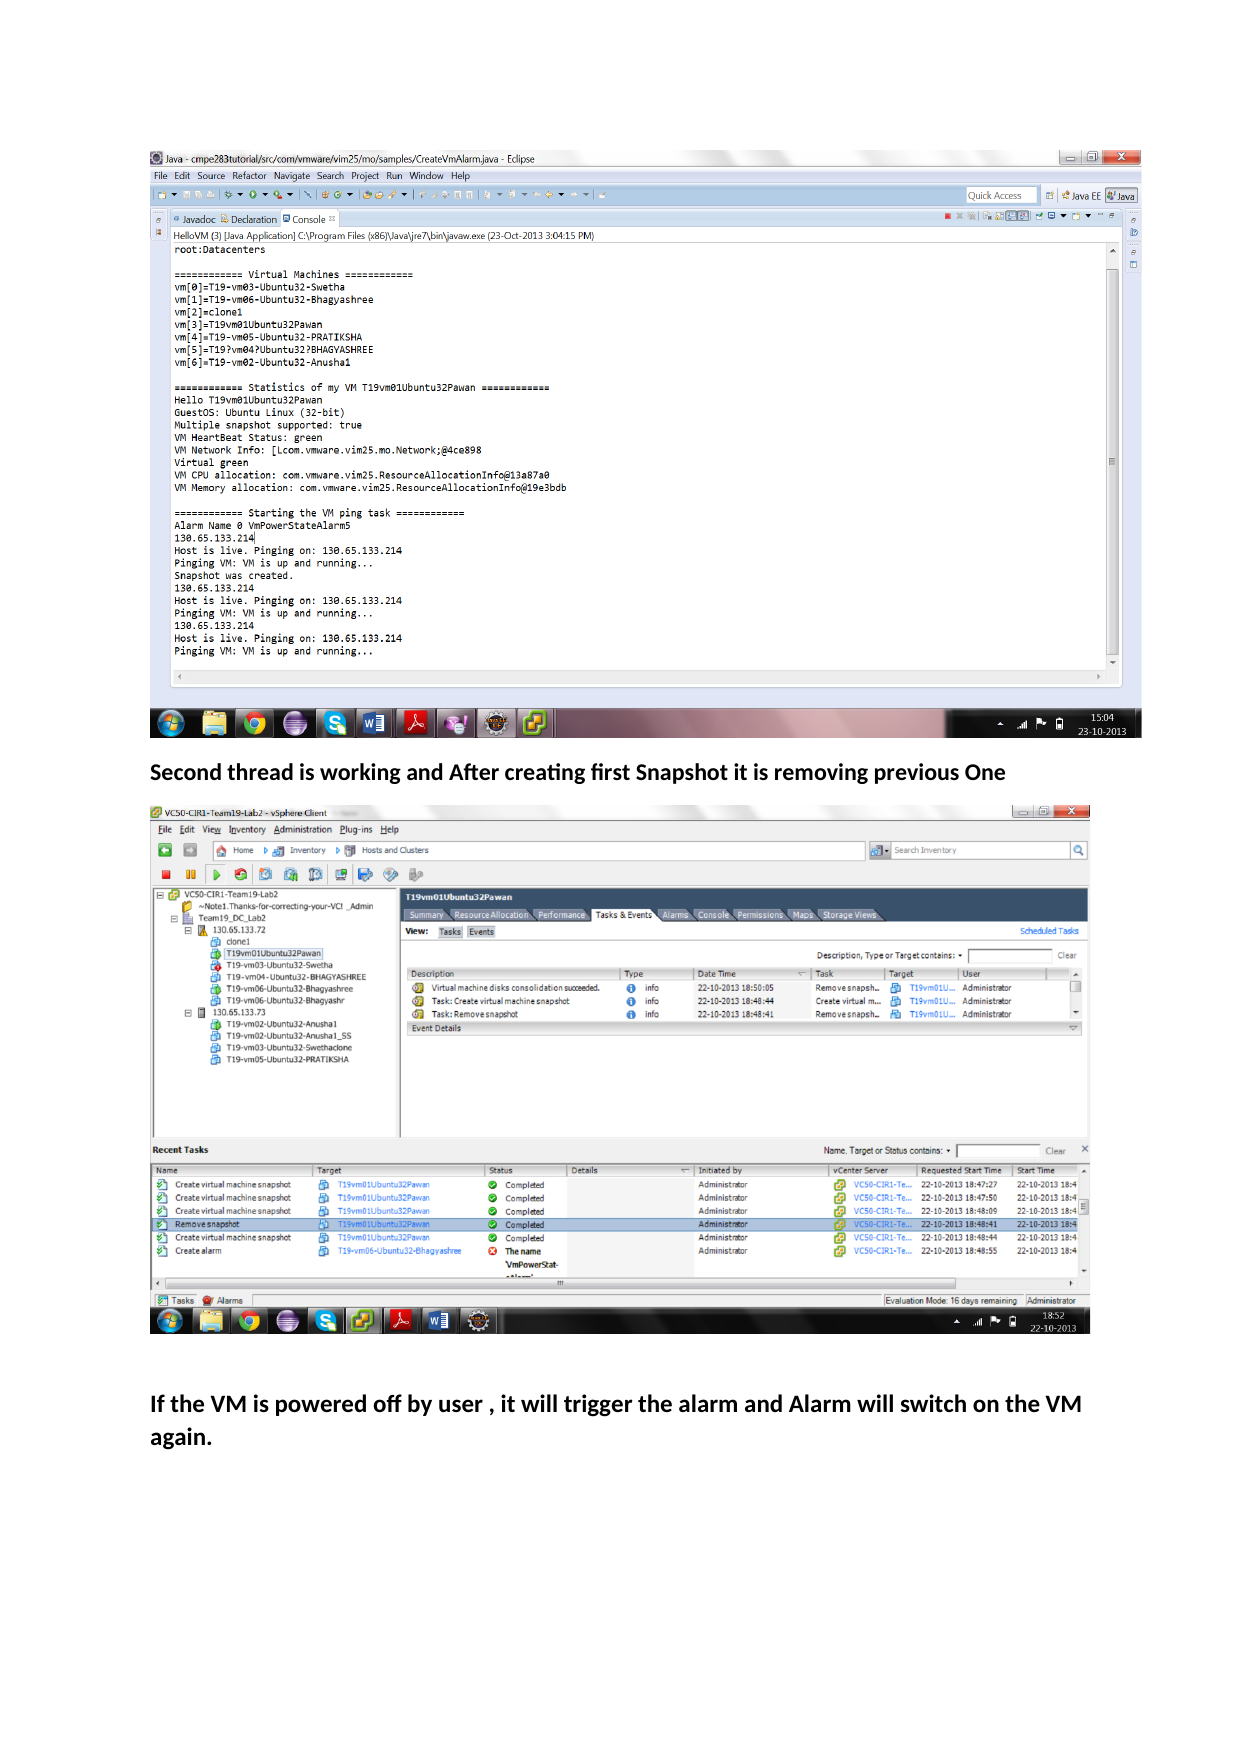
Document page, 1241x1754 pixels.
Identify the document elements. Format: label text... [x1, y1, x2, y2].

text If the VM is powered off by user , it will trigger the alarm and Alarm will switch on the VM again. [150, 1334, 1090, 1451]
text Second thread is working and After creating first Snapshot it is removing previous One [150, 757, 1090, 786]
picture [150, 150, 1142, 738]
picture [150, 805, 1091, 1334]
